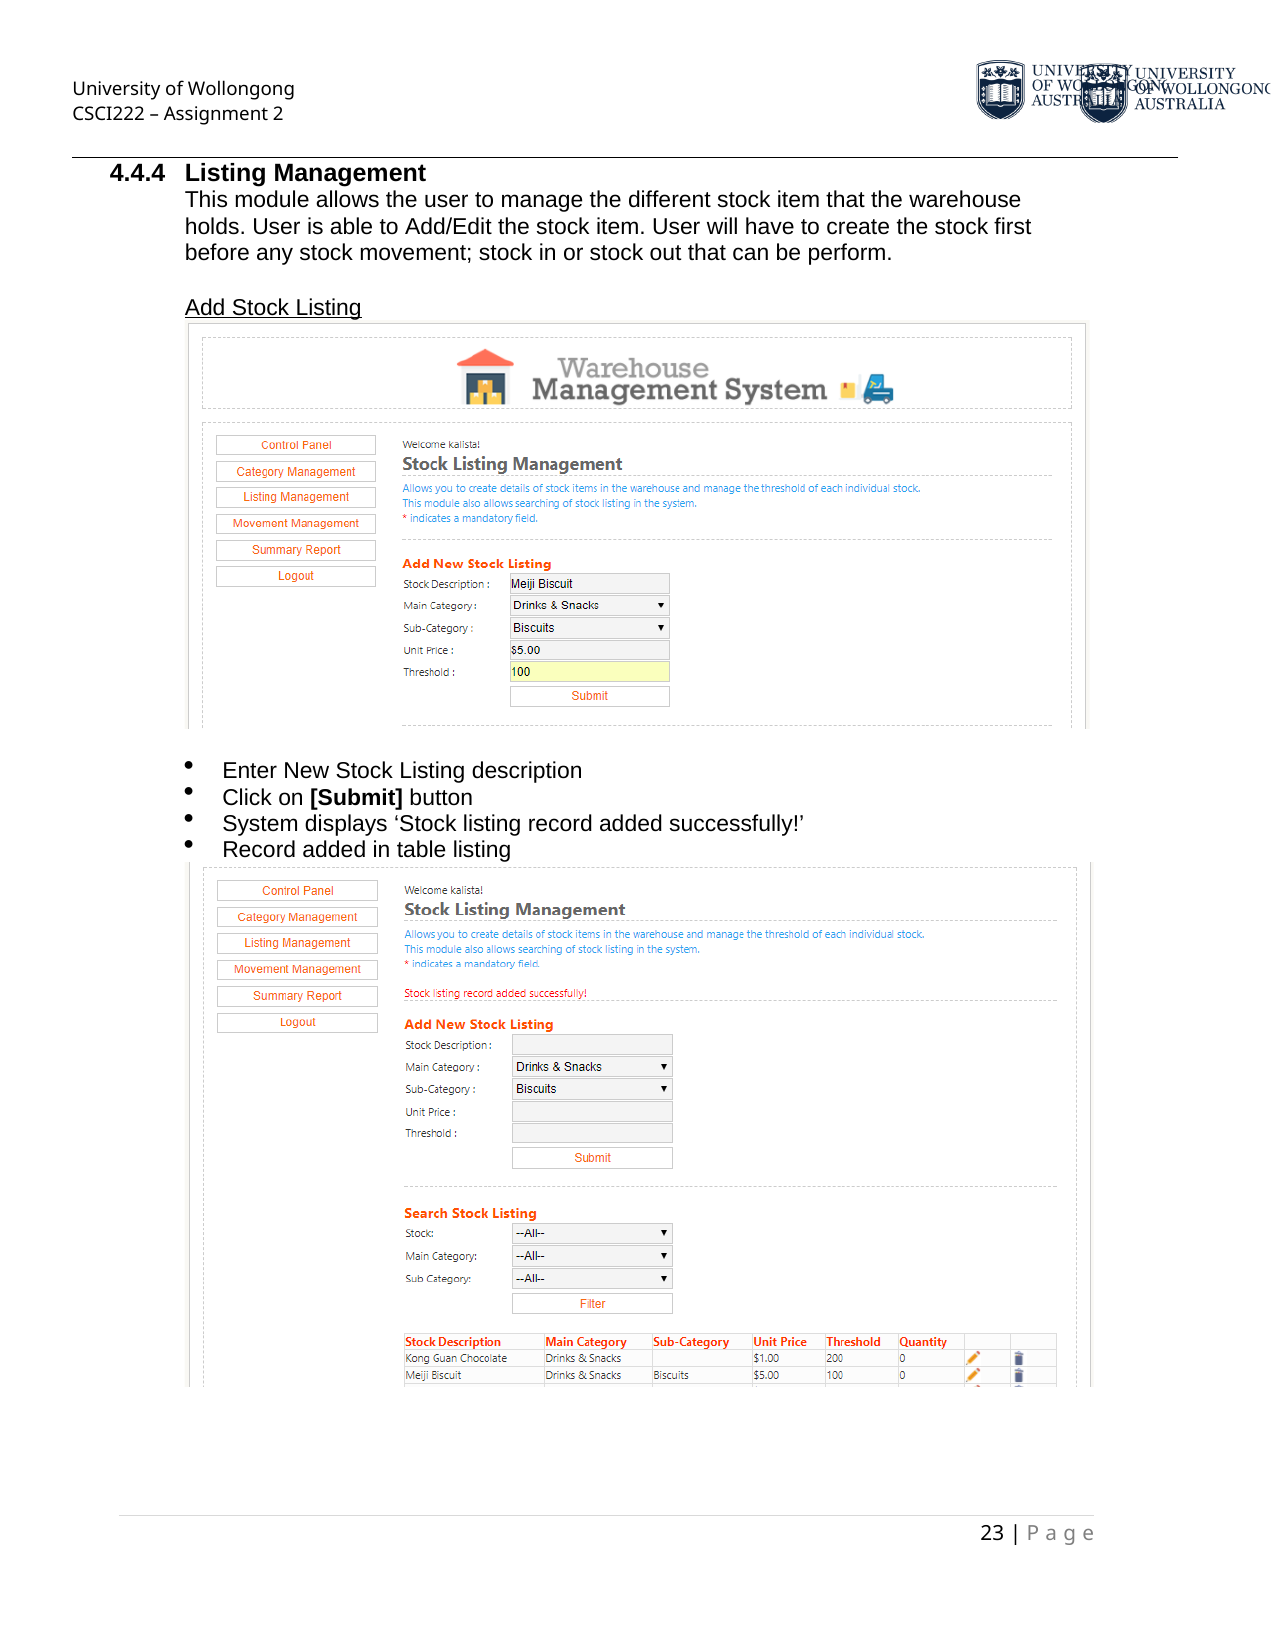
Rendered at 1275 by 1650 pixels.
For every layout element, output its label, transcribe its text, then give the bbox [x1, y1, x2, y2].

list Enter New Stock Listing description [184, 757, 1141, 784]
text This module allows the user to manage the different stock item that the warehouse holds. User is able to Add/Edit the stock item. User will have to create the stock first before any stock movement; stock in or stock out that can be perform. [184, 186, 1084, 265]
subtitle Listing Management [109, 158, 1141, 186]
picture [976, 60, 1271, 123]
text Add Stock Listing [184, 294, 1084, 320]
picture [184, 862, 1094, 1387]
list Record added in table listing [184, 836, 1141, 863]
list Click on [Submit] button [184, 784, 1141, 810]
list System displays ‘Stock listing record added successfully!’ [184, 810, 1141, 836]
picture [184, 320, 1090, 729]
